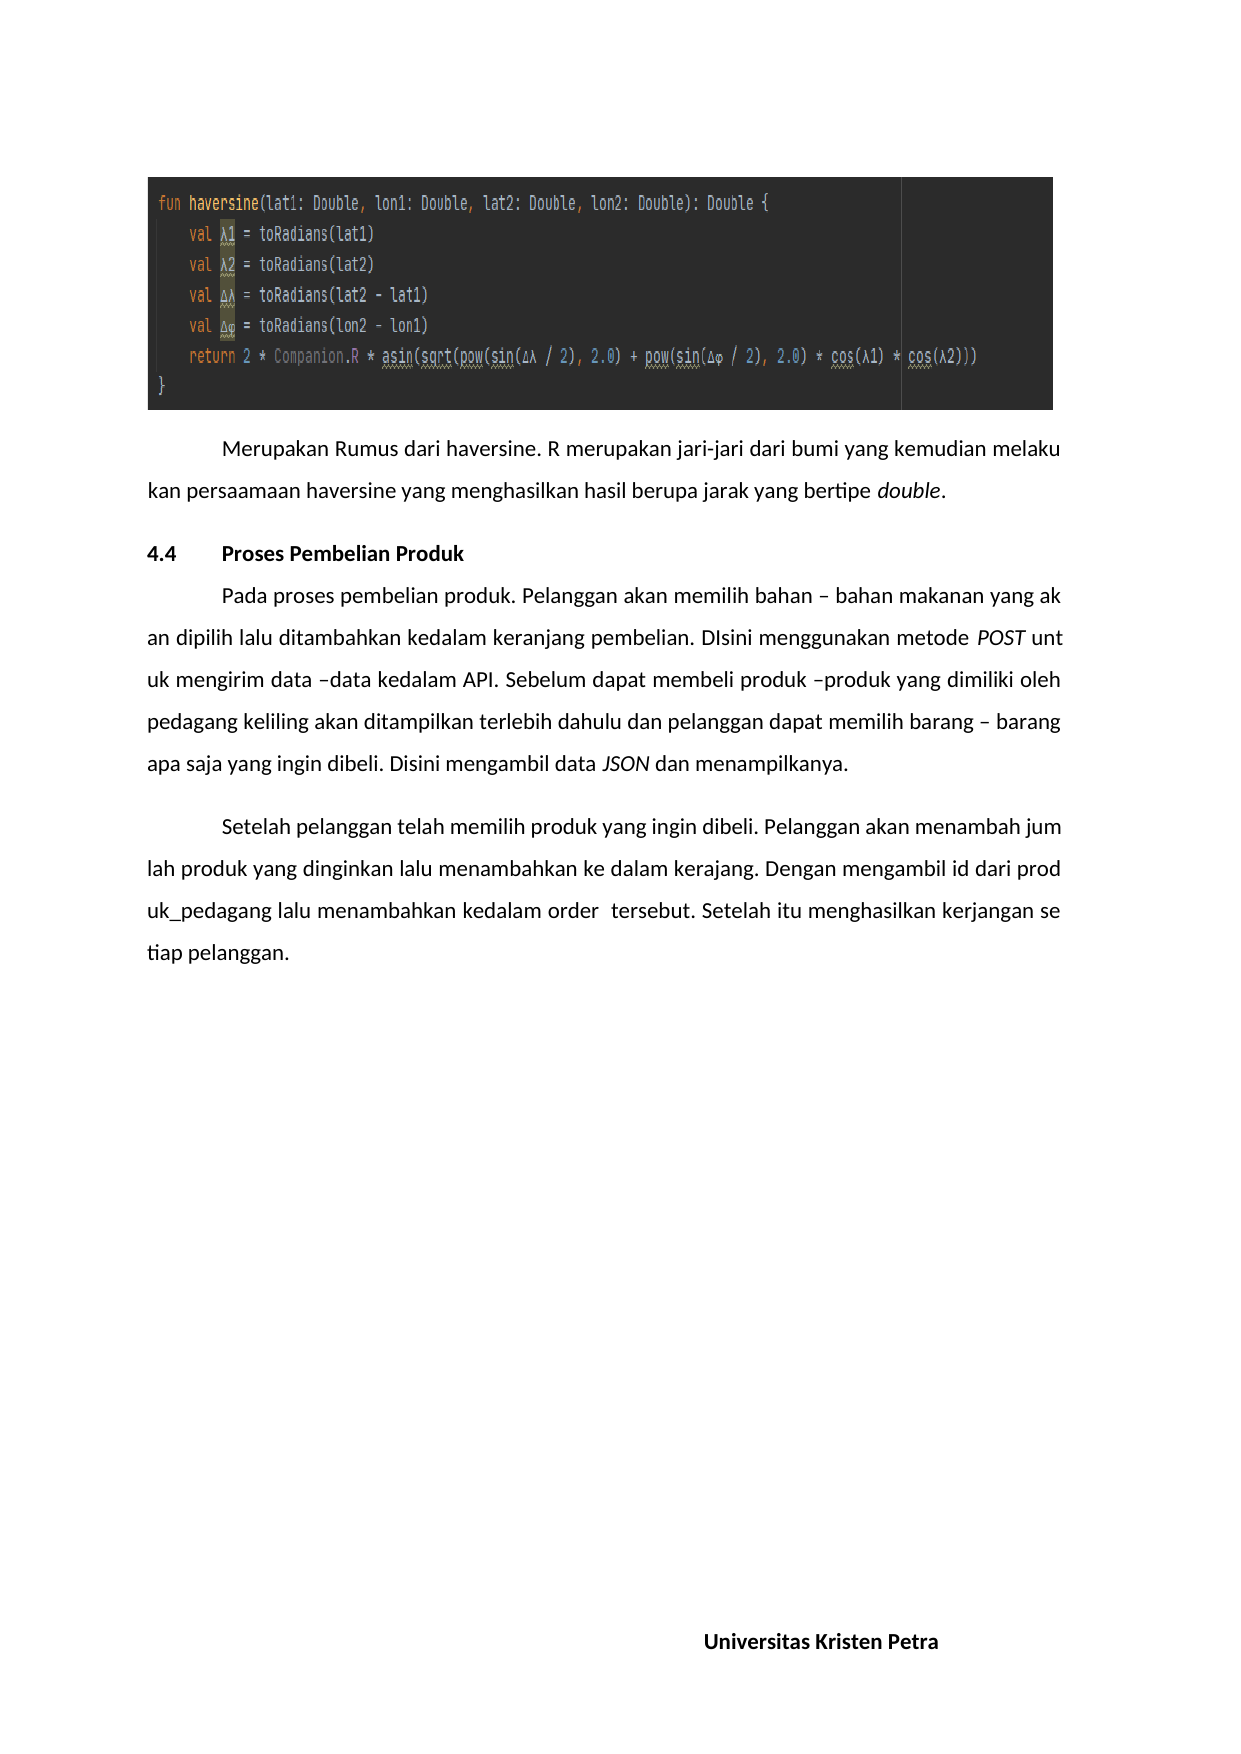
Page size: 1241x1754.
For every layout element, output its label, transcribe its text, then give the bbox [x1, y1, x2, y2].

text Pada proses pembelian produk. Pelanggan akan memilih bahan – bahan makanan yang akan dipilih lalu ditambahkan kedalam keranjang pembelian. DIsini menggunakan metode POST untuk mengirim data –data kedalam API. Sebelum dapat membeli produk –produk yang dimiliki oleh pedagang keliling akan ditampilkan terlebih dahulu dan pelanggan dapat memilih barang – barang apa saja yang ingin dibeli. Disini mengambil data JSON dan menampilkanya. [147, 581, 1063, 777]
text Merupakan Rumus dari haversine. R merupakan jari-jari dari bumi yang kemudian melakukan persaamaan haversine yang menghasilkan hasil berupa jarak yang bertipe double. [148, 434, 1063, 504]
text Setelah pelanggan telah memilih produk yang ingin dibeli. Pelanggan akan menambah jumlah produk yang dinginkan lalu menambahkan ke dalam kerajang. Dengan mengambil id dari produk_pedagang lalu menambahkan kedalam order tersebut. Setelah itu menghasilkan kerjangan setiap pelanggan. [147, 812, 1063, 966]
subtitle Proses Pembelian Produk [147, 539, 1063, 567]
picture [147, 177, 1053, 410]
